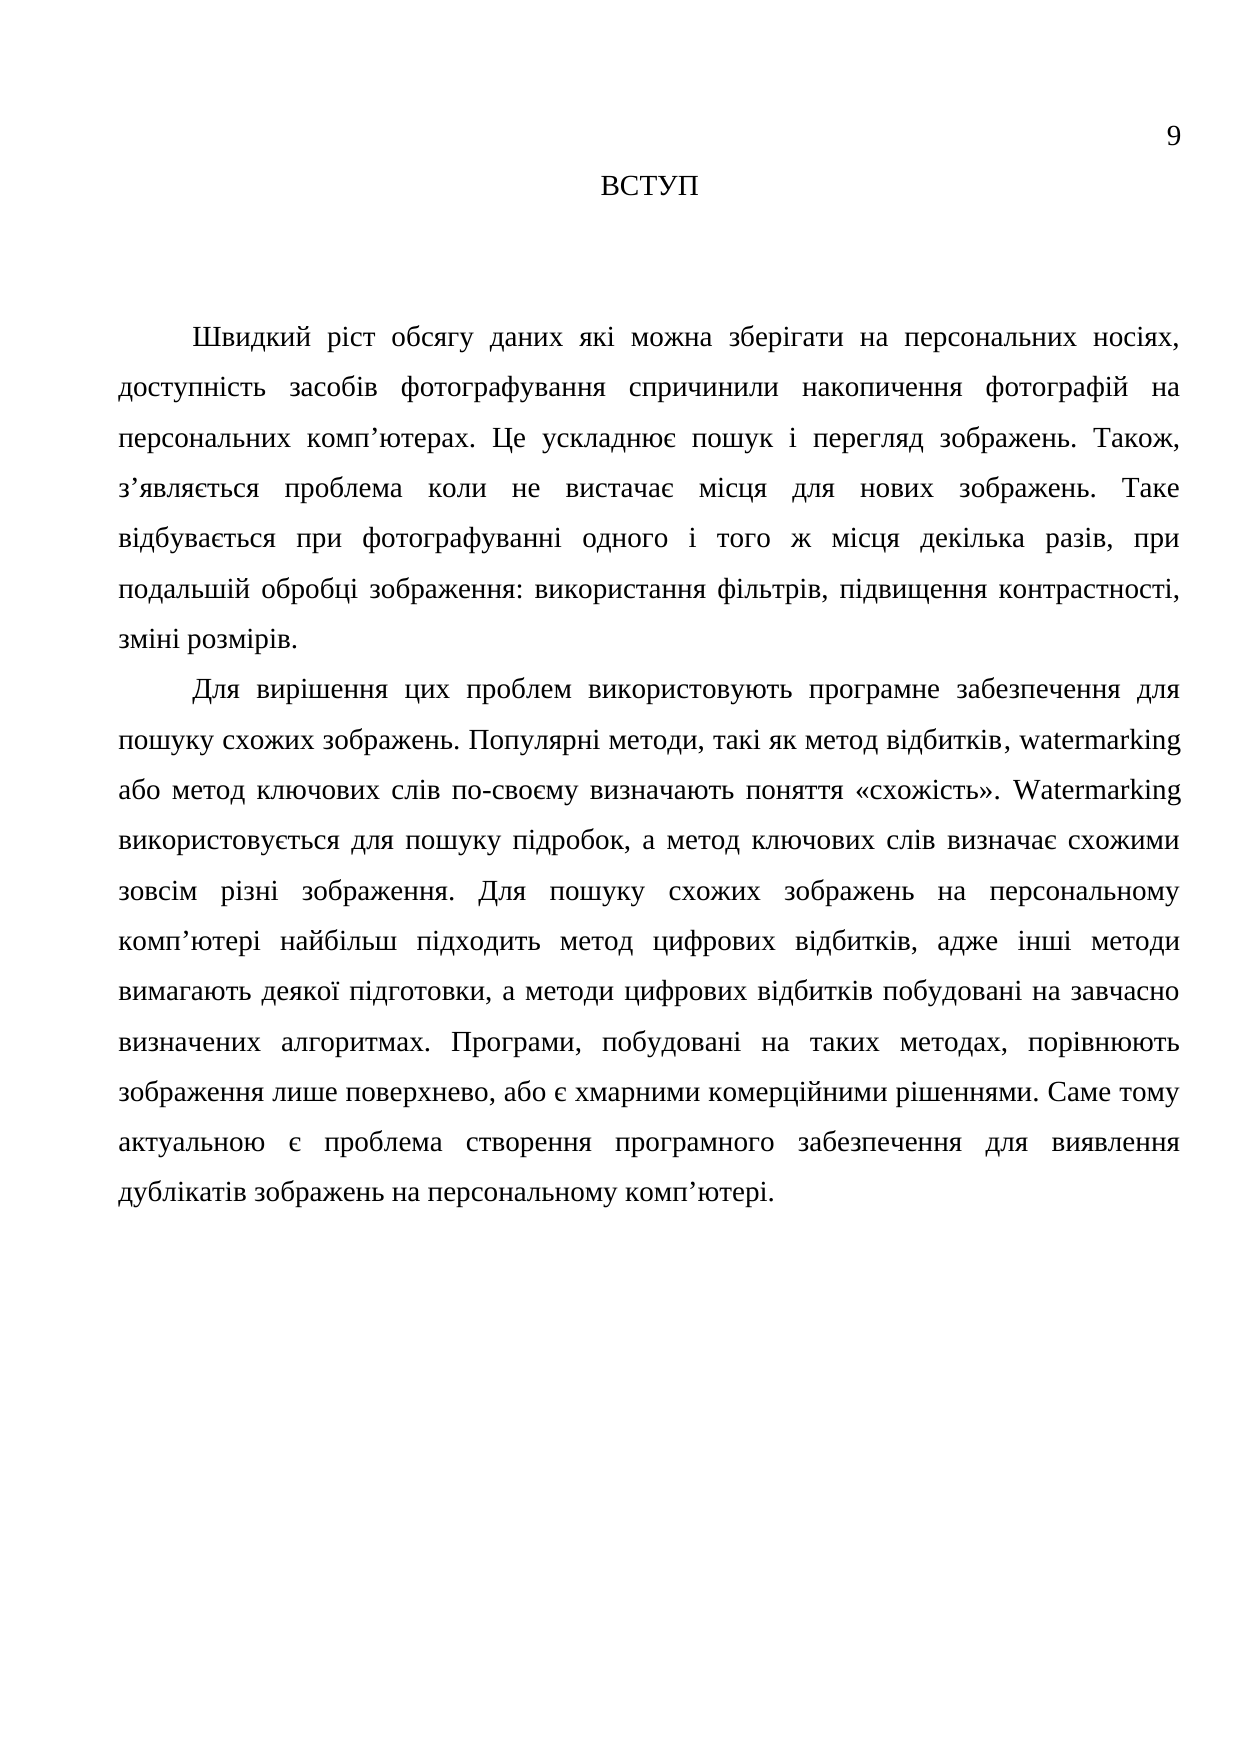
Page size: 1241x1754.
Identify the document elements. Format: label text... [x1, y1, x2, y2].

subtitle Вступ [118, 168, 1181, 202]
text Швидкий ріст обсягу даних які можна зберігати на персональних носіях, доступність засобів фотографування спричинили накопичення фотографій на персональних комп’ютерах. Це ускладнює пошук і перегляд зображень. Також, з’являється проблема коли не вистачає місця для нових зображень. Таке відбувається при фотографуванні одного і того ж місця декілька разів, при подальшій обробці зображення: використання фільтрів, підвищення контрастності, зміні розмірів. [118, 319, 1181, 655]
text Для вирішення цих проблем використовують програмне забезпечення для пошуку схожих зображень. Популярні методи, такі як метод відбитків, watermarking або метод ключових слів по-своєму визначають поняття «схожість». Watermarking використовується для пошуку підробок, а метод ключових слів визначає схожими зовсім різні зображення. Для пошуку схожих зображень на персональному комп’ютері найбільш підходить метод цифрових відбитків, адже інші методи вимагають деякої підготовки, а методи цифрових відбитків побудовані на завчасно визначених алгоритмах. Програми, побудовані на таких методах, порівнюють зображення лише поверхнево, або є хмарними комерційними рішеннями. Саме тому актуальною є проблема створення програмного забезпечення для виявлення дублікатів зображень на персональному комп’ютері. [118, 671, 1181, 1208]
